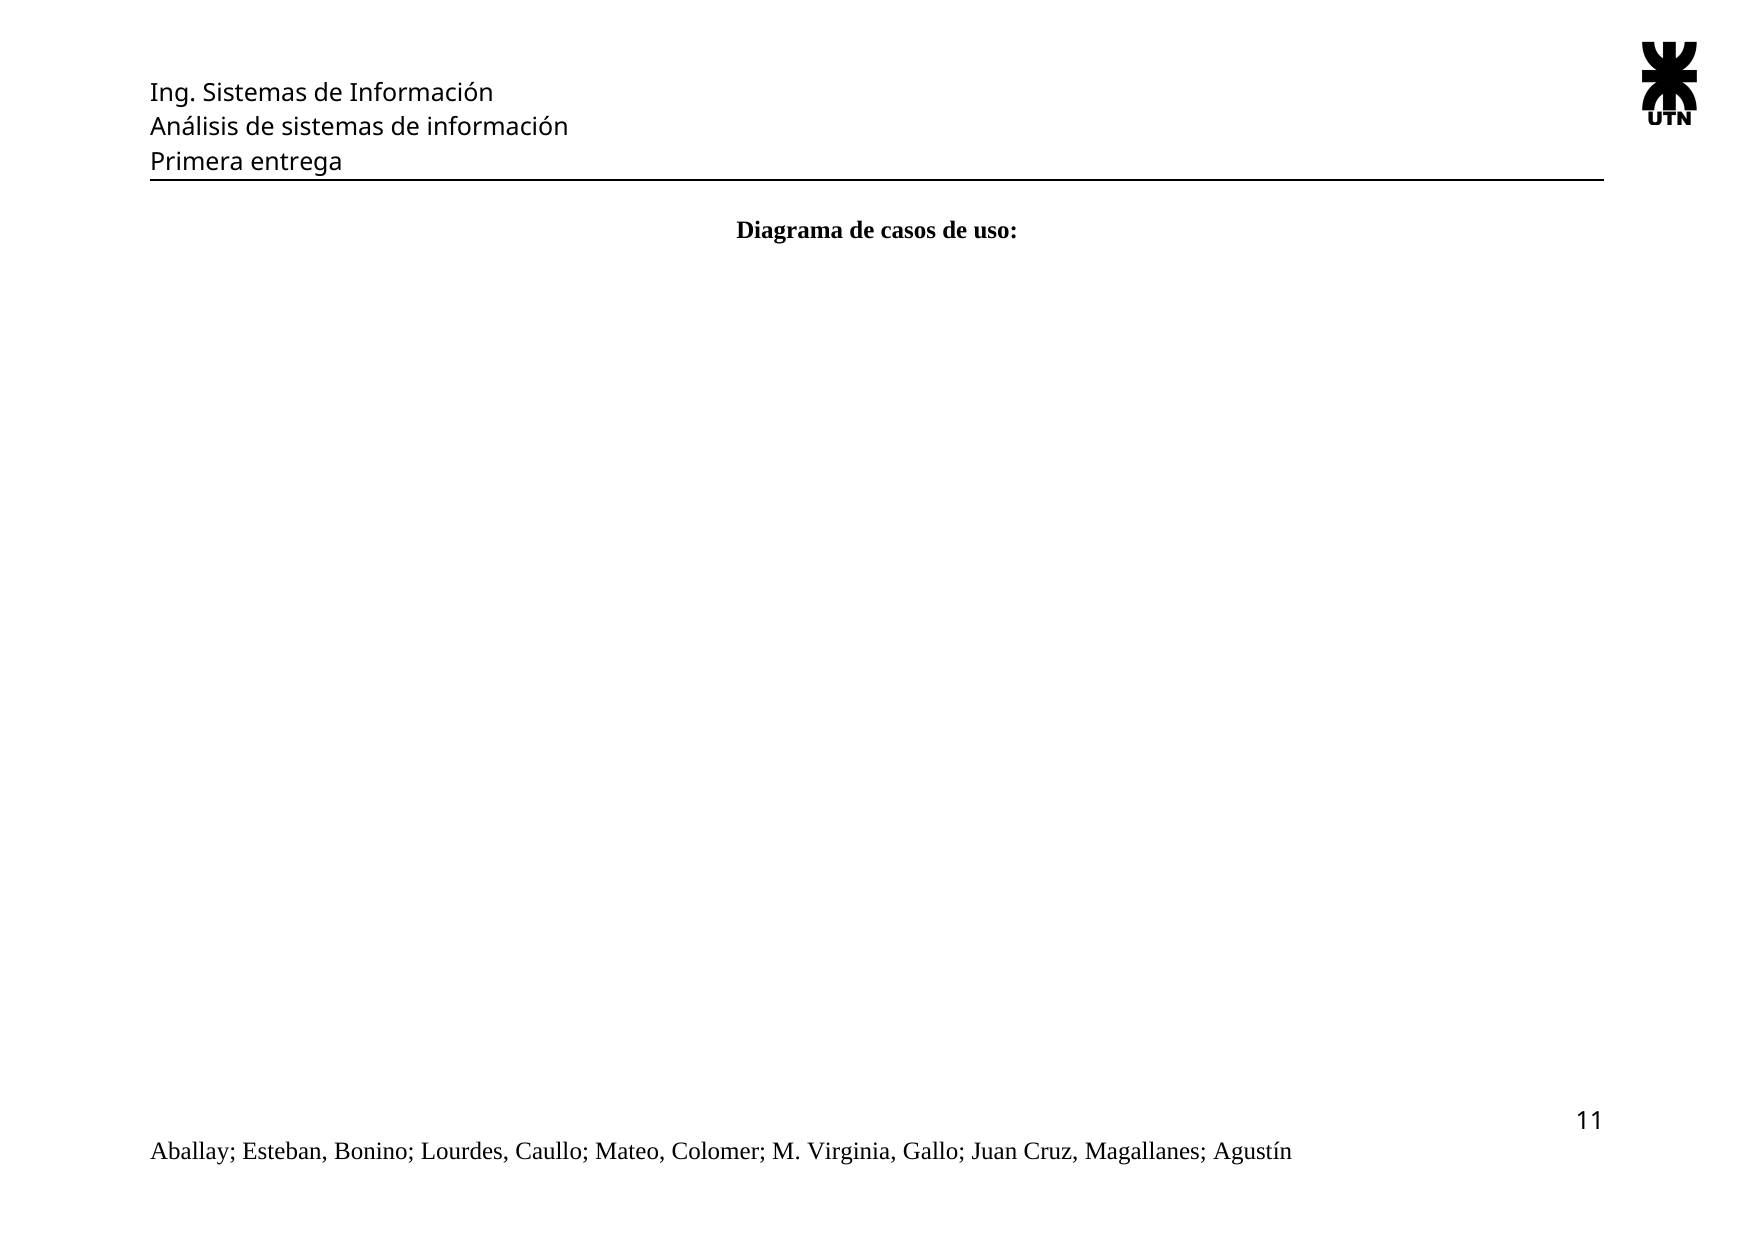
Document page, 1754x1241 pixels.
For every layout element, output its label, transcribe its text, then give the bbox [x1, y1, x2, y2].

picture [1622, 33, 1713, 124]
subtitle Diagrama de casos de uso: [150, 215, 1604, 244]
